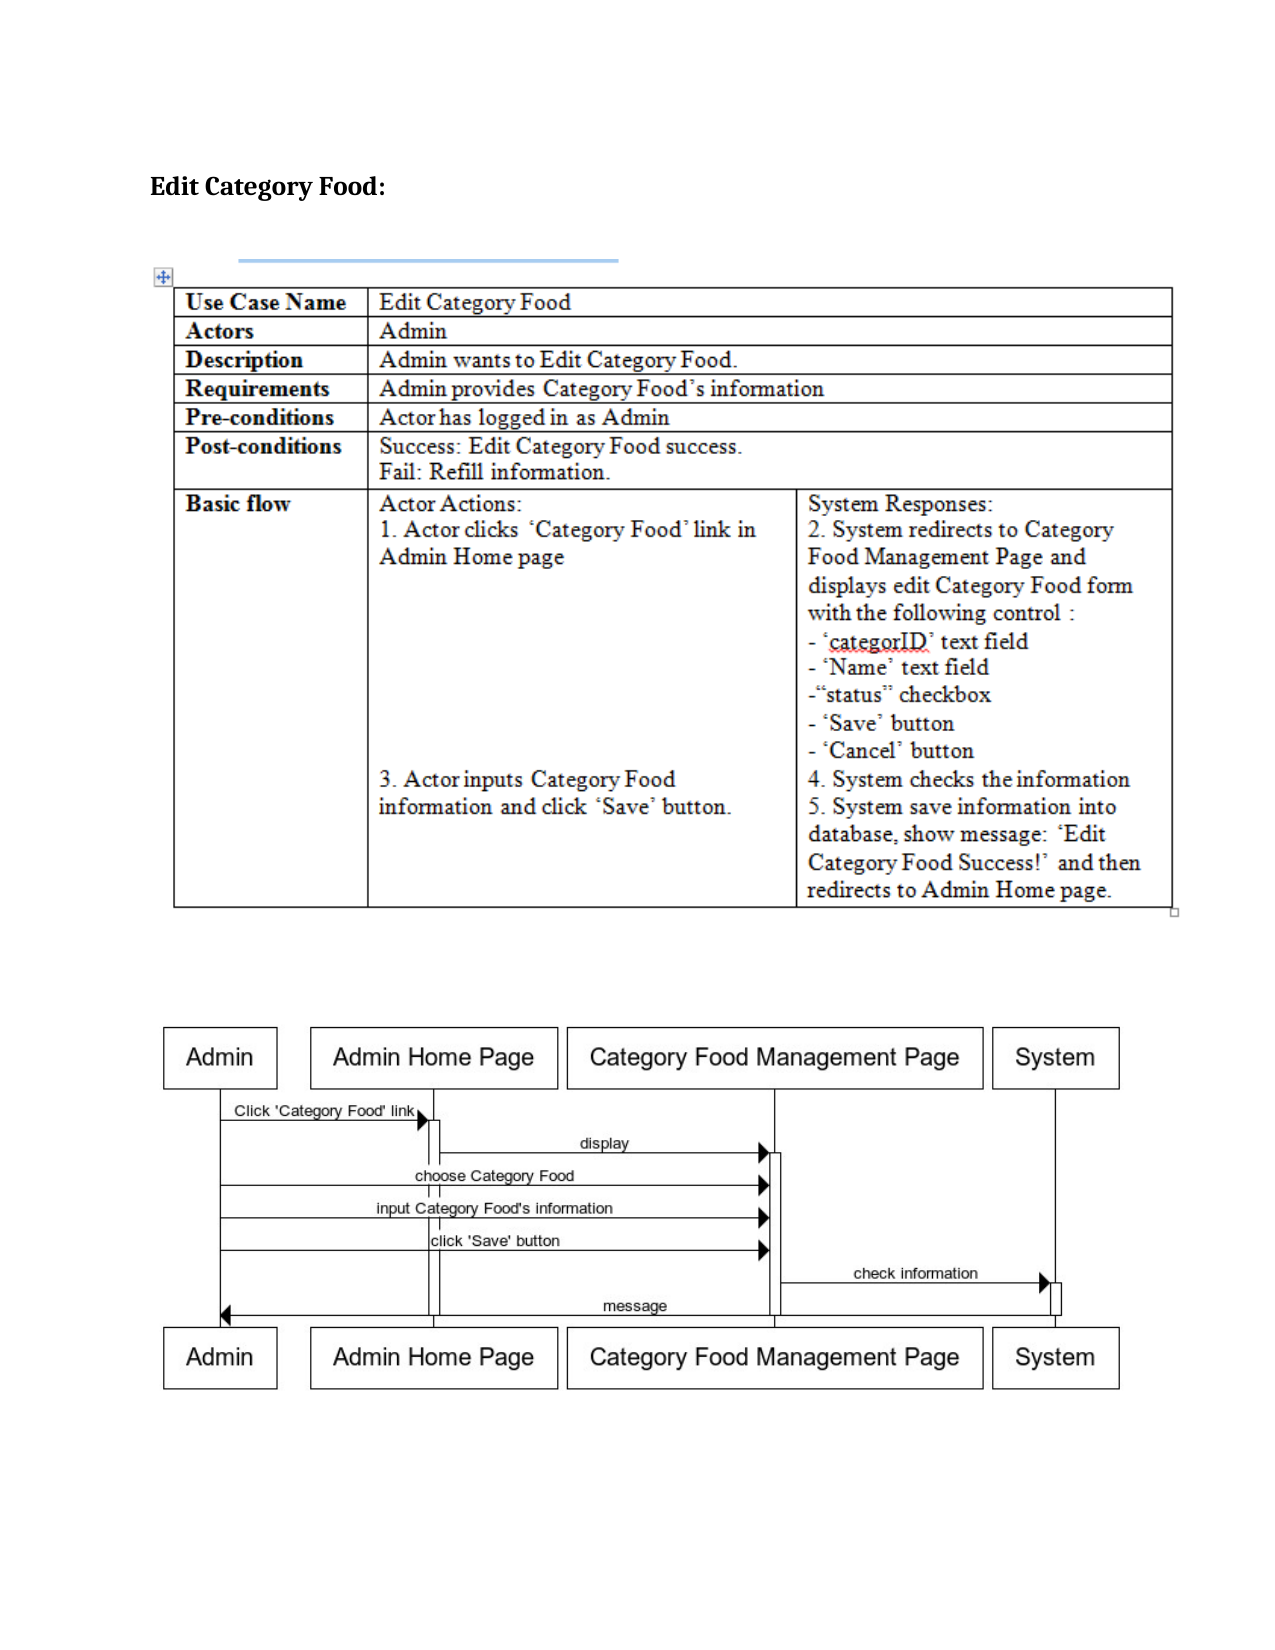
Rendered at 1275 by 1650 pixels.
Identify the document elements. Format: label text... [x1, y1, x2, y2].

subtitle Edit Category Food: [150, 171, 1125, 202]
picture [150, 1016, 1125, 1398]
picture [150, 259, 1194, 938]
